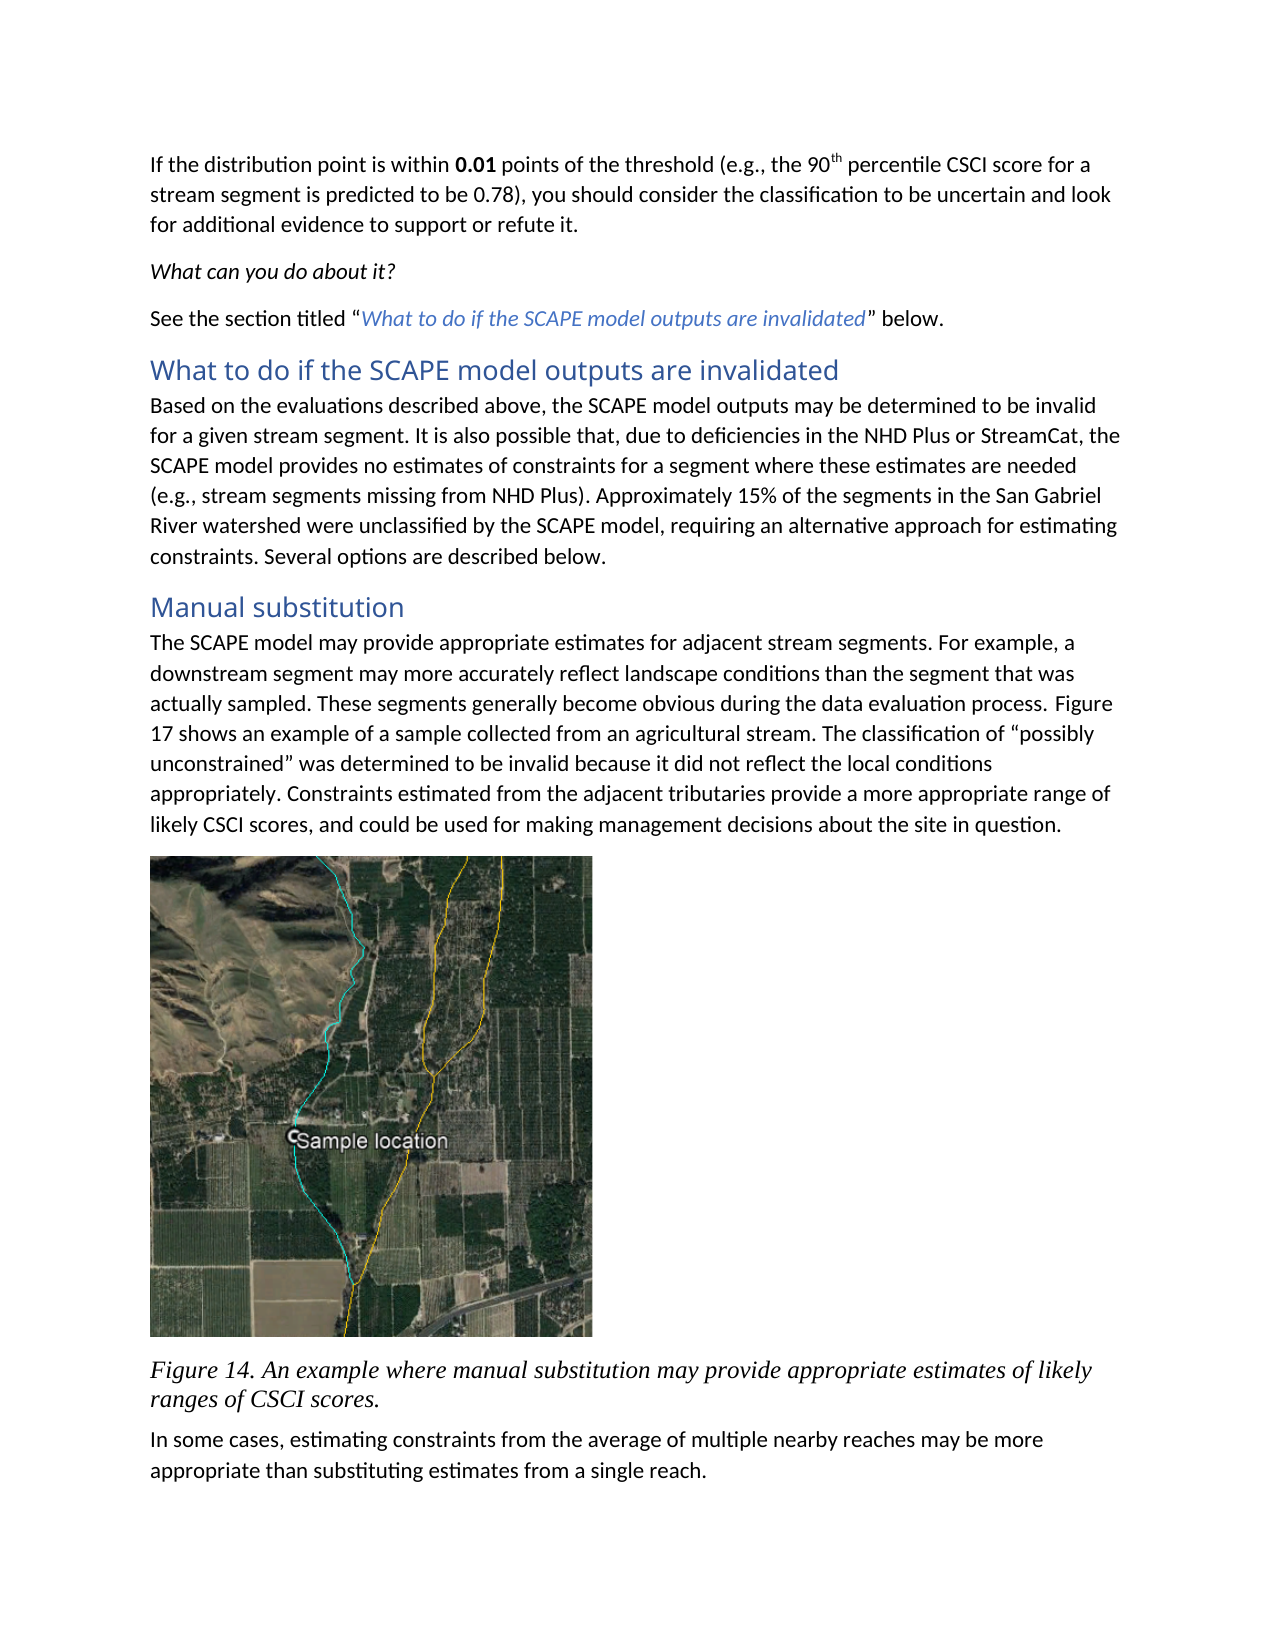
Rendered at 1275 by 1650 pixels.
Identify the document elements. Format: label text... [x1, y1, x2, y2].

text Based on the evaluations described above, the SCAPE model outputs may be determined to be invalid for a given stream segment. It is also possible that, due to deficiencies in the NHD Plus or StreamCat, the SCAPE model provides no estimates of constraints for a segment where these estimates are needed (e.g., stream segments missing from NHD Plus). Approximately 15% of the segments in the San Gabriel River watershed were unclassified by the SCAPE model, requiring an alternative approach for estimating constraints. Several options are described below. [150, 391, 1125, 570]
text See the section titled “What to do if the SCAPE model outputs are invalidated” below. [150, 304, 1125, 332]
subtitle Manual substitution [150, 589, 1125, 626]
text If the distribution point is within 0.01 points of the threshold (e.g., the 90th percentile CSCI score for a stream segment is predicted to be 0.78), you should consider the classification to be uncertain and look for additional evidence to support or refute it. [150, 150, 1125, 238]
text What can you do about it? [150, 257, 1125, 285]
text The SCAPE model may provide appropriate estimates for adjacent stream segments. For example, a downstream segment may more accurately reflect landscape conditions than the segment that was actually sampled. These segments generally become obvious during the data evaluation process. Figure 17 shows an example of a sample collected from an agricultural stream. The classification of “possibly unconstrained” was determined to be invalid because it did not reflect the local conditions appropriately. Constraints estimated from the adjacent tributaries provide a more appropriate range of likely CSCI scores, and could be used for making management decisions about the site in question. [150, 628, 1125, 838]
text In some cases, estimating constraints from the average of multiple nearby reaches may be more appropriate than substituting estimates from a single reach. [150, 1426, 1125, 1484]
picture [150, 856, 593, 1337]
subtitle What to do if the SCAPE model outputs are invalidated [150, 351, 1125, 388]
